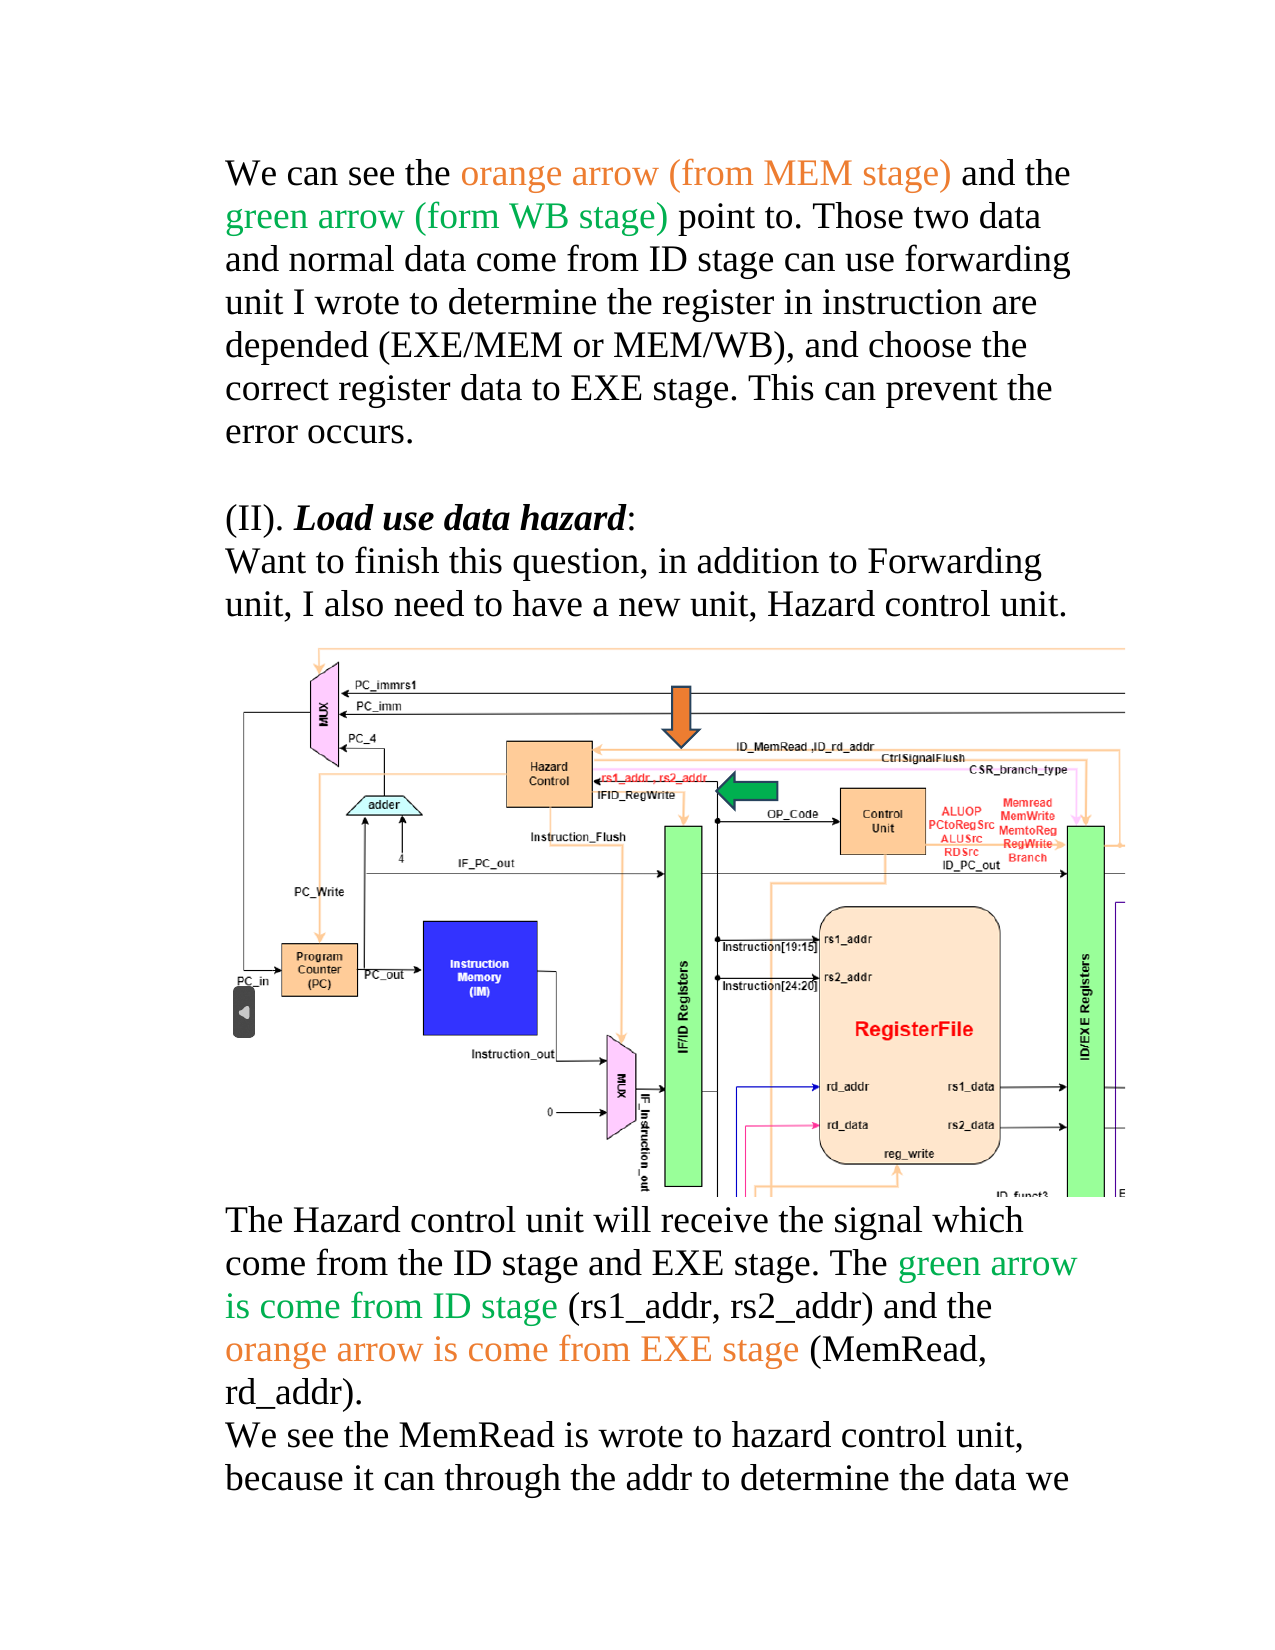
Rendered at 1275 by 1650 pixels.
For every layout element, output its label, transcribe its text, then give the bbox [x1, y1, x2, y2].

text We can see the orange arrow (from MEM stage) and the green arrow (form WB stage) point to. Those two data and normal data come from ID stage can use forwarding unit I wrote to determine the register in instruction are depended (EXE/MEM or MEM/WB), and choose the correct register data to EXE stage. This can prevent the error occurs. [225, 150, 1087, 452]
text Want to finish this question, in addition to Forwarding unit, I also need to have a new unit, Hazard control unit. [225, 538, 1087, 624]
picture [225, 624, 1125, 1197]
text (II). Load use data hazard: [225, 495, 1087, 538]
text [225, 1413, 1087, 1499]
text The Hazard control unit will receive the signal which come from the ID stage and EXE stage. The green arrow is come from ID stage (rs1_addr, rs2_addr) and the orange arrow is come from EXE stage (MemRead, rd_addr). [225, 1197, 1087, 1413]
